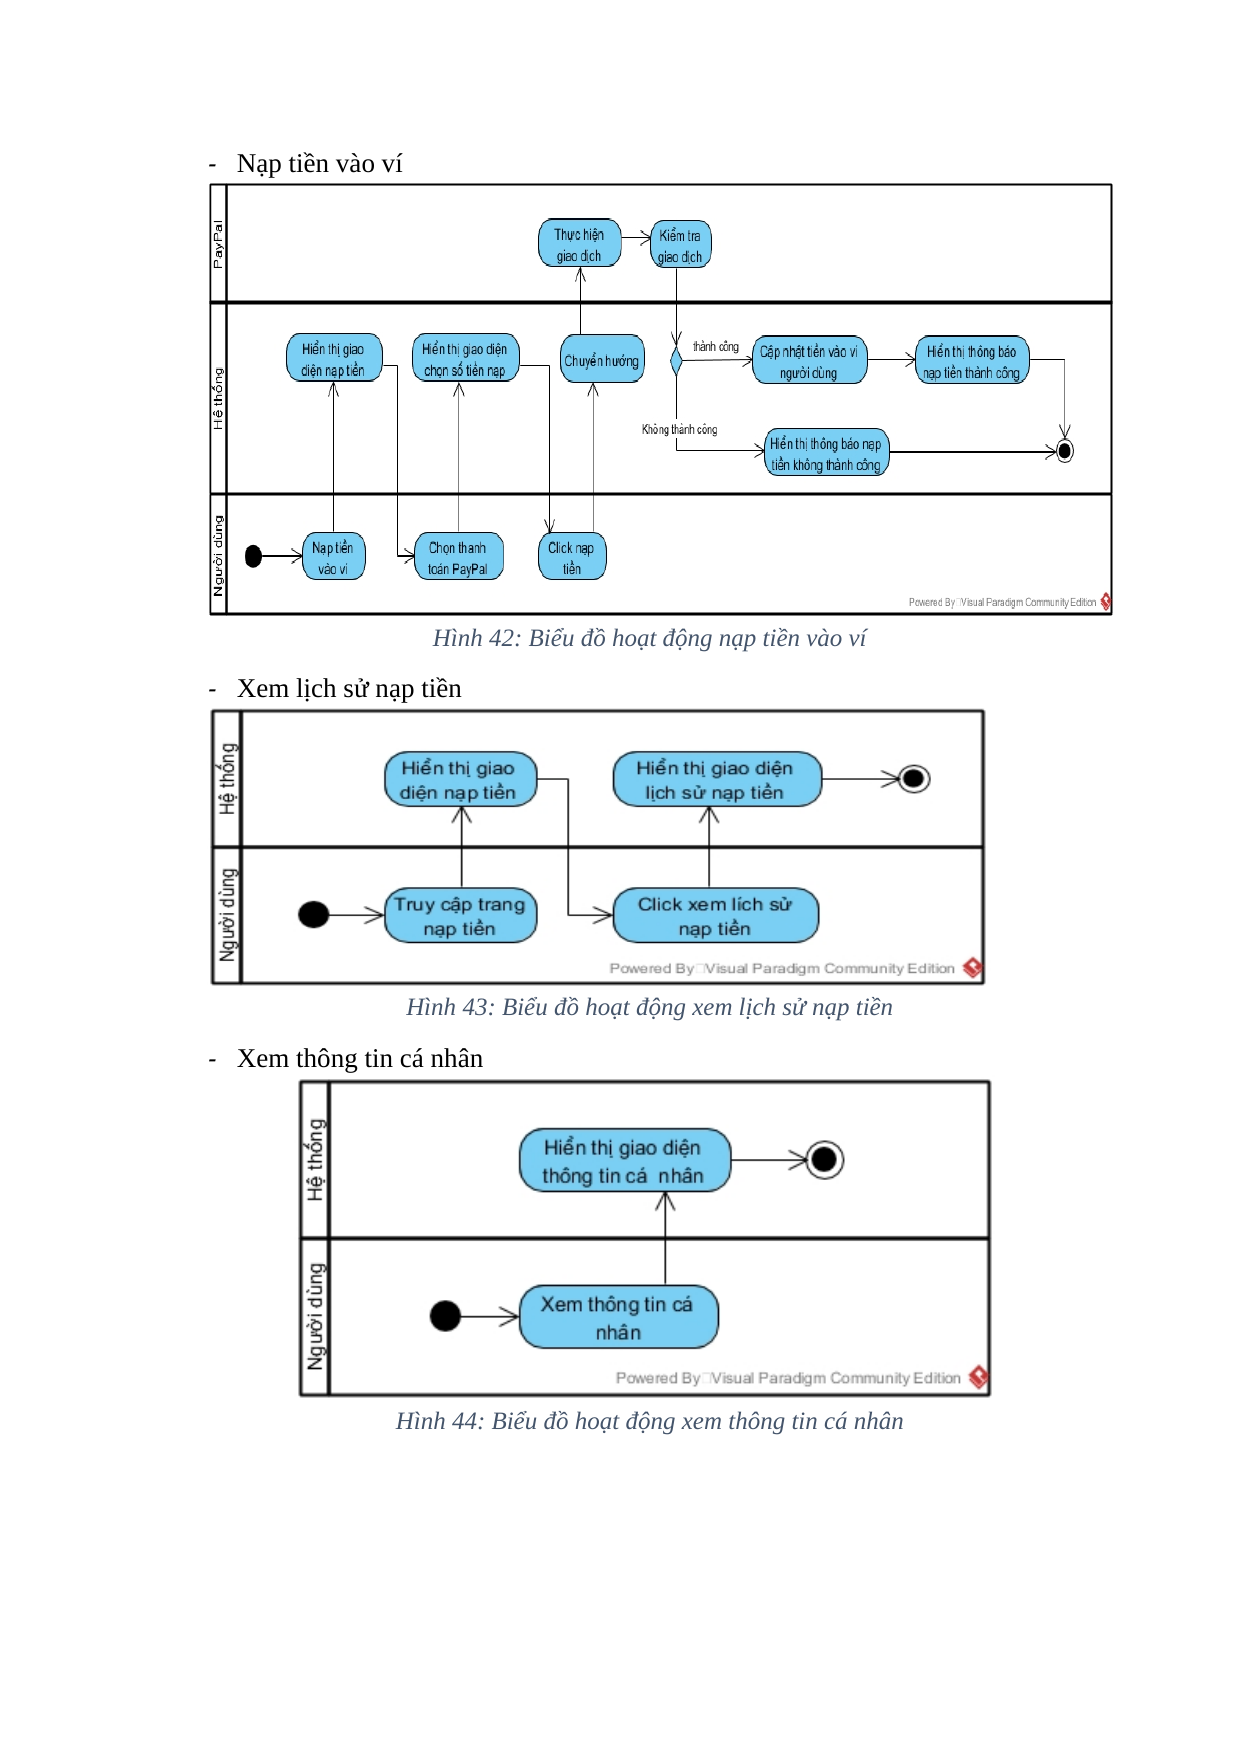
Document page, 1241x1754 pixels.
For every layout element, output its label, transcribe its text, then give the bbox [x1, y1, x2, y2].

picture [294, 1075, 998, 1404]
picture [206, 705, 992, 991]
list Xem thông tin cá nhân [207, 1042, 1093, 1073]
list Xem lịch sử nạp tiền [207, 672, 1093, 703]
text Hình 42: Biểu đồ hoạt động nạp tiền vào ví [207, 623, 1093, 651]
text Hình 43: Biểu đồ hoạt động xem lịch sử nạp tiền [207, 992, 1093, 1021]
picture [206, 181, 1115, 621]
text Hình 44: Biểu đồ hoạt động xem thông tin cá nhân [207, 1406, 1093, 1435]
list Nạp tiền vào ví [207, 148, 1093, 179]
